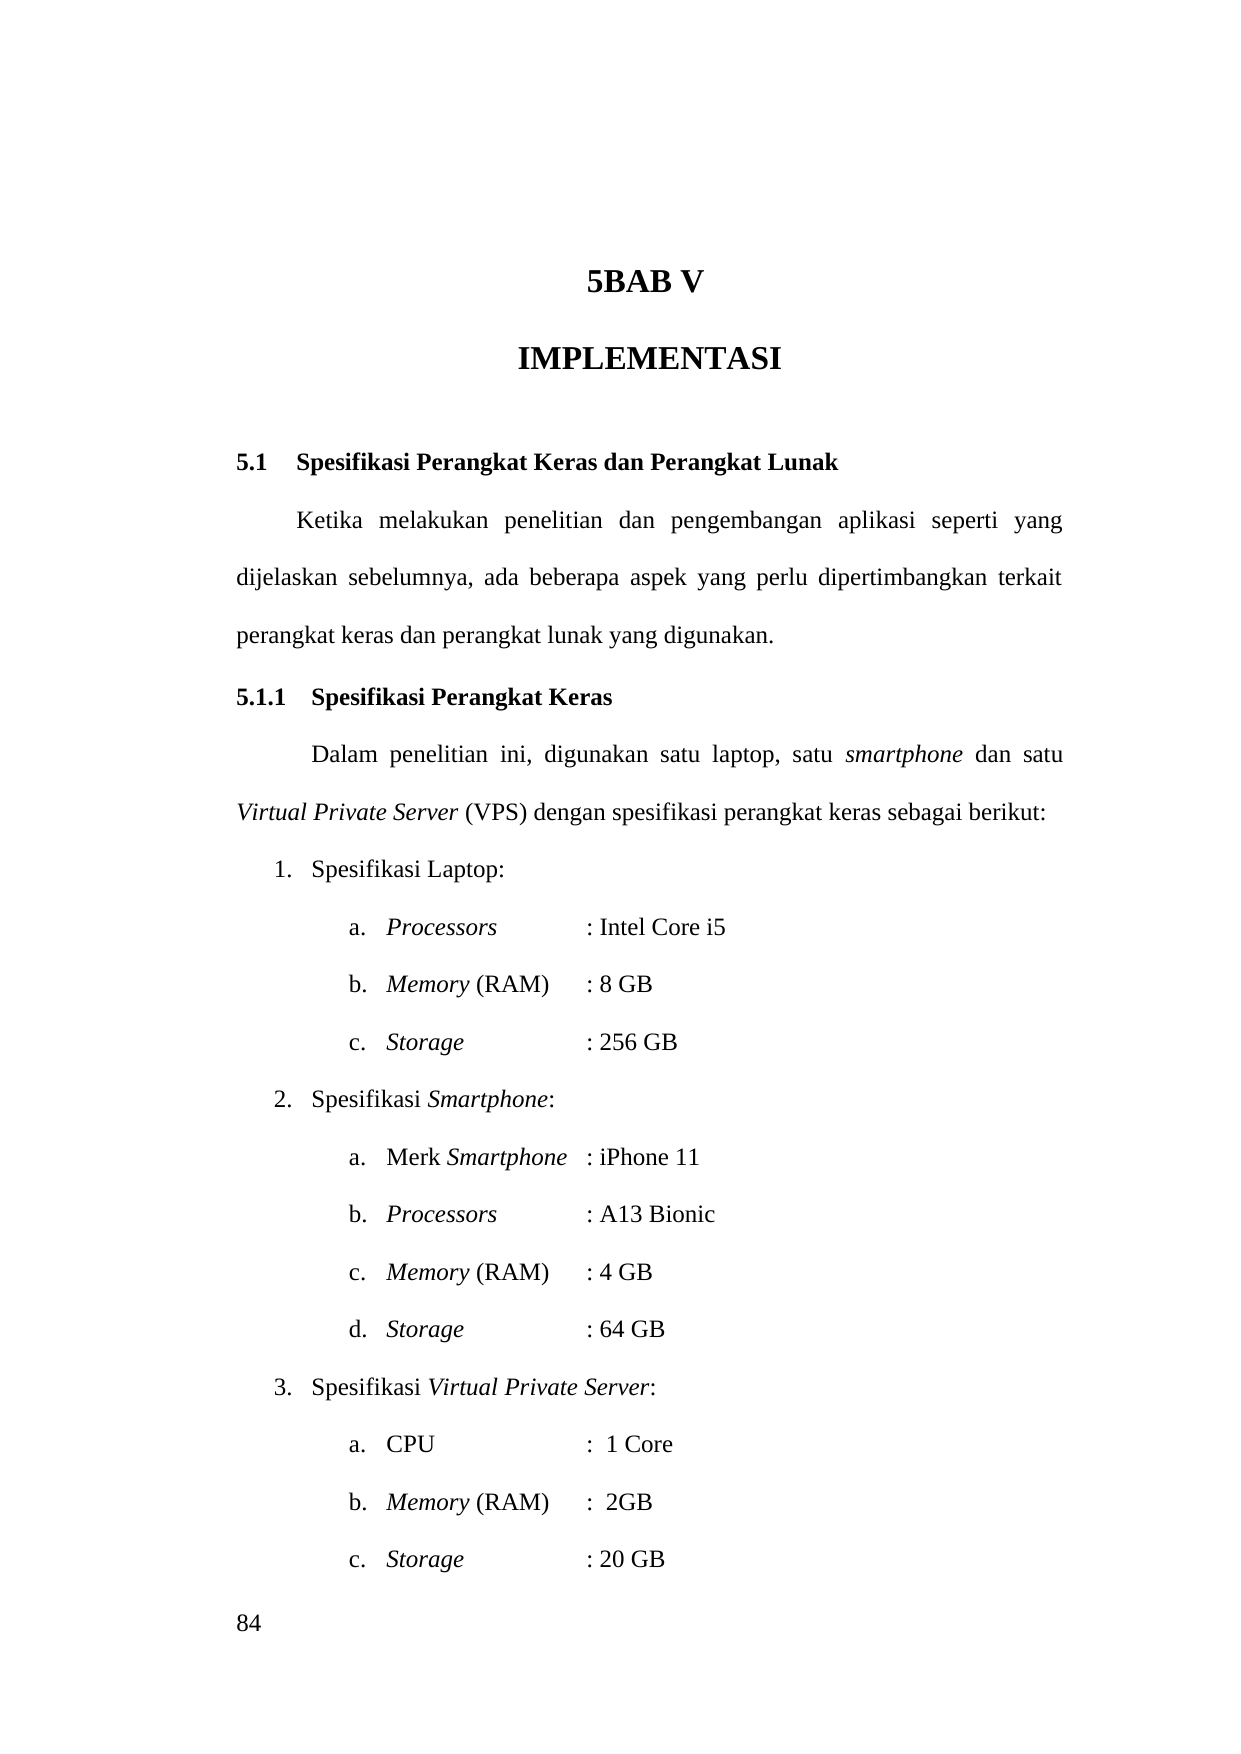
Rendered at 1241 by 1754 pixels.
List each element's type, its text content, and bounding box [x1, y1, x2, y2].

list Memory (RAM) : 2GB [349, 1487, 1063, 1515]
text Dalam penelitian ini, digunakan satu laptop, satu smartphone dan satu Virtual Private Server (VPS) dengan spesifikasi perangkat keras sebagai berikut: [236, 739, 1063, 825]
list Storage : 256 GB [349, 1027, 1063, 1055]
list Storage : 20 GB [349, 1544, 1063, 1573]
subtitle BAB V IMPLEMENTASI [236, 261, 1063, 376]
subtitle Spesifikasi Perangkat Keras [236, 682, 1063, 710]
list Processors : A13 Bionic [349, 1199, 1063, 1228]
list CPU : 1 Core [349, 1429, 1063, 1458]
list Storage : 64 GB [349, 1314, 1063, 1343]
list Spesifikasi Smartphone: [274, 1084, 1063, 1113]
subtitle Spesifikasi Perangkat Keras dan Perangkat Lunak [236, 447, 1063, 476]
list Processors : Intel Core i5 [349, 912, 1063, 940]
list Memory (RAM) : 8 GB [349, 969, 1063, 998]
text Ketika melakukan penelitian dan pengembangan aplikasi seperti yang dijelaskan sebelumnya, ada beberapa aspek yang perlu dipertimbangkan terkait perangkat keras dan perangkat lunak yang digunakan. [236, 505, 1063, 649]
list Memory (RAM) : 4 GB [349, 1257, 1063, 1285]
list Spesifikasi Laptop: [274, 854, 1063, 883]
list Merk Smartphone : iPhone 11 [349, 1142, 1063, 1170]
list Spesifikasi Virtual Private Server: [274, 1372, 1063, 1400]
